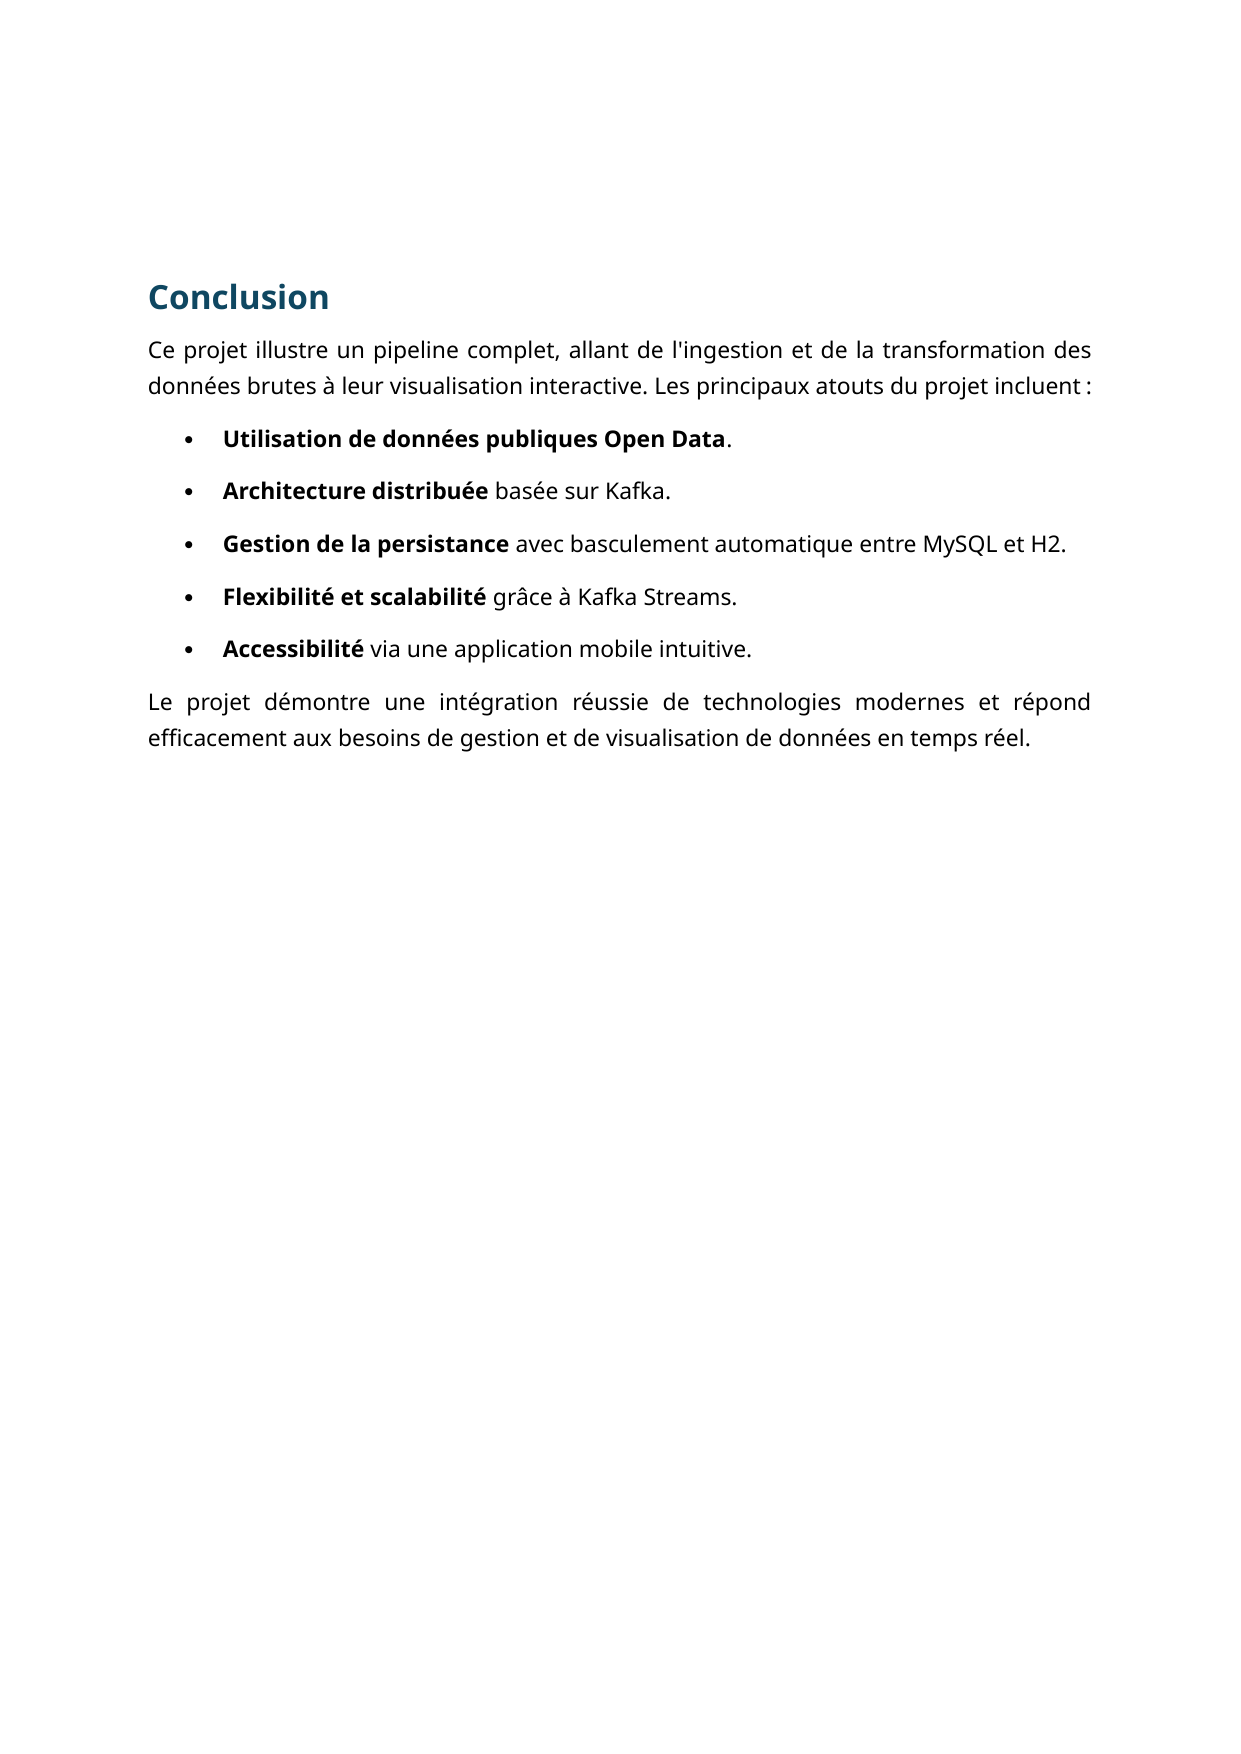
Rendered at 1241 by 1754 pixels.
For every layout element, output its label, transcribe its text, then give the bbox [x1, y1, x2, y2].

text Le projet démontre une intégration réussie de technologies modernes et répond efficacement aux besoins de gestion et de visualisation de données en temps réel. [148, 686, 1093, 753]
text Ce projet illustre un pipeline complet, allant de l'ingestion et de la transformation des données brutes à leur visualisation interactive. Les principaux atouts du projet incluent : [148, 334, 1093, 401]
list Utilisation de données publiques Open Data. [185, 423, 1093, 454]
list Flexibilité et scalabilité grâce à Kafka Streams. [185, 581, 1093, 612]
list Architecture distribuée basée sur Kafka. [185, 475, 1093, 507]
list Gestion de la persistance avec basculement automatique entre MySQL et H2. [185, 528, 1093, 559]
list Accessibilité via une application mobile intuitive. [185, 633, 1093, 664]
subtitle Conclusion [148, 274, 1093, 319]
